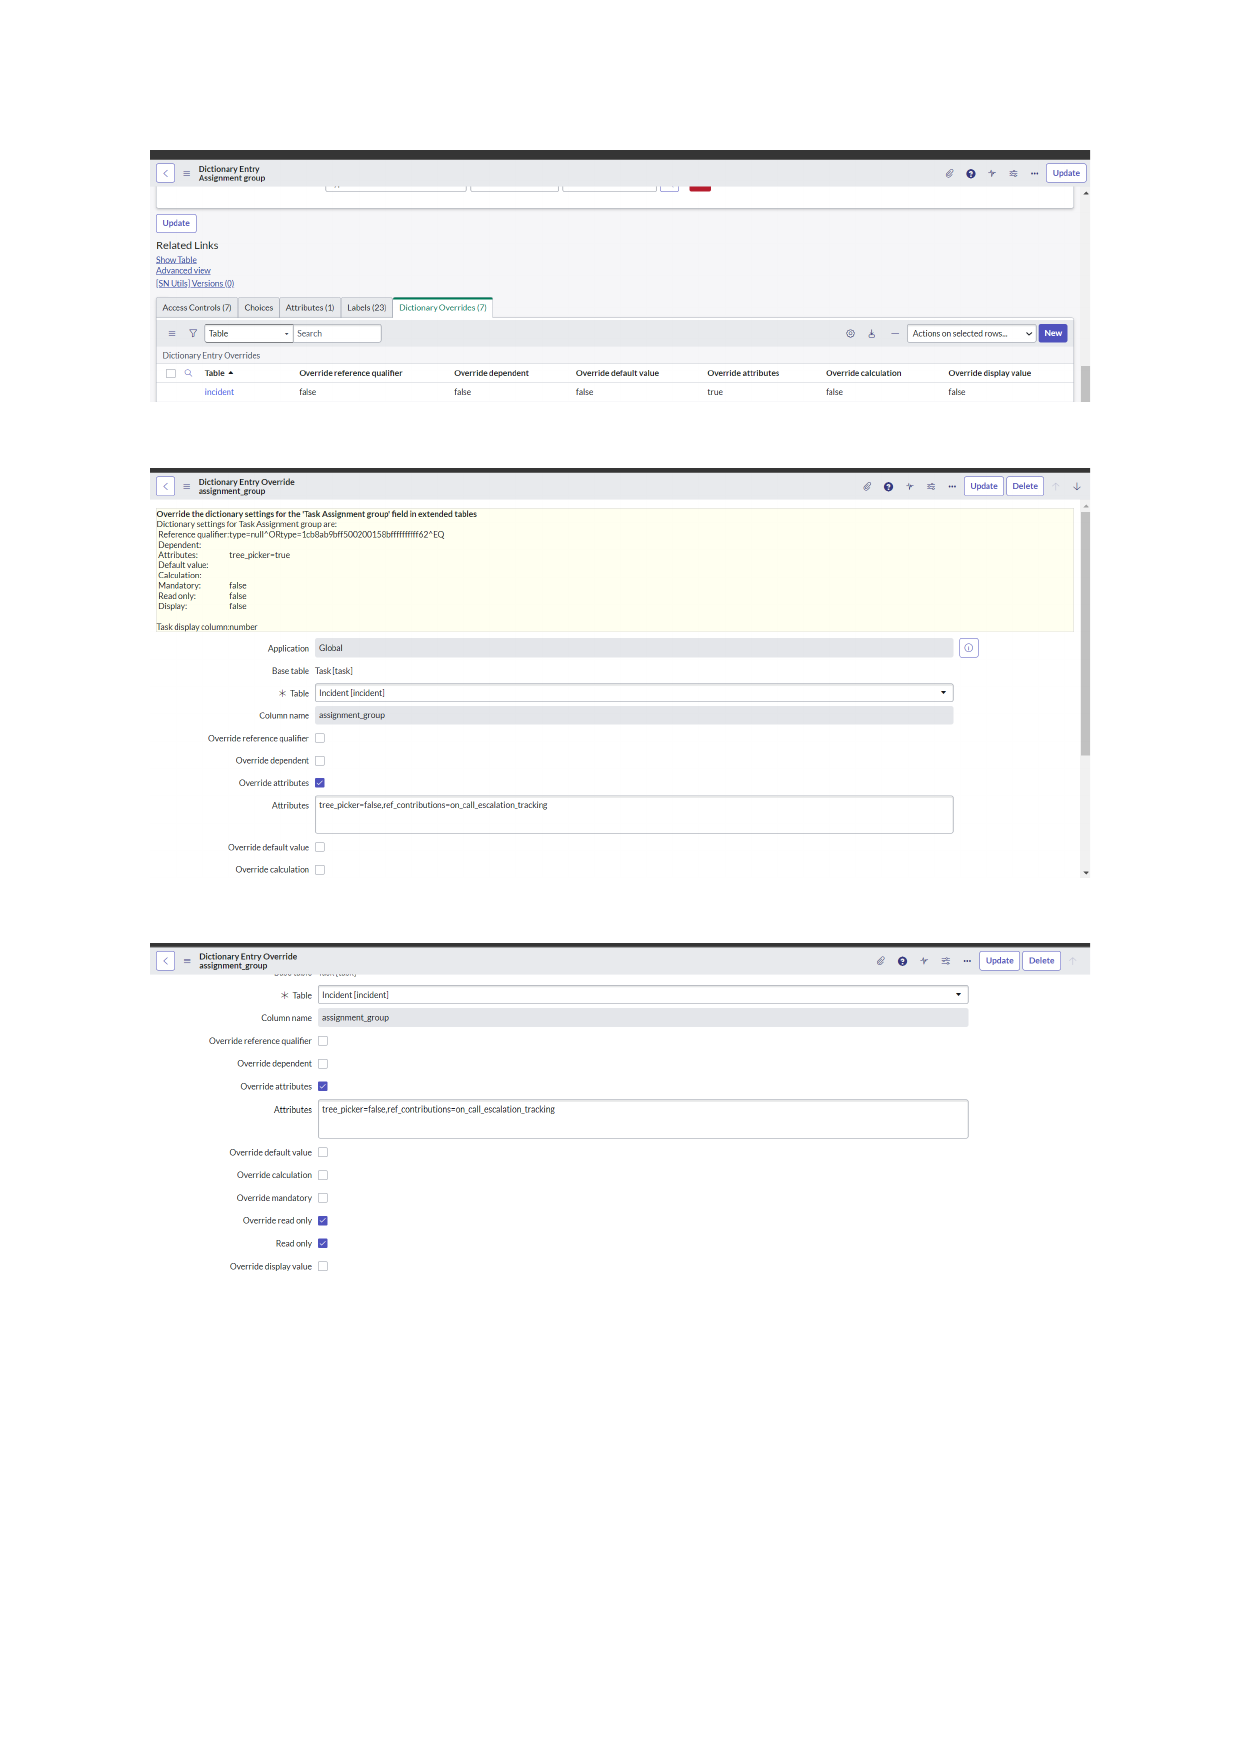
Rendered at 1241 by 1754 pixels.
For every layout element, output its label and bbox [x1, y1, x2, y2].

picture [150, 468, 1091, 878]
picture [150, 943, 1091, 1273]
picture [150, 150, 1091, 402]
